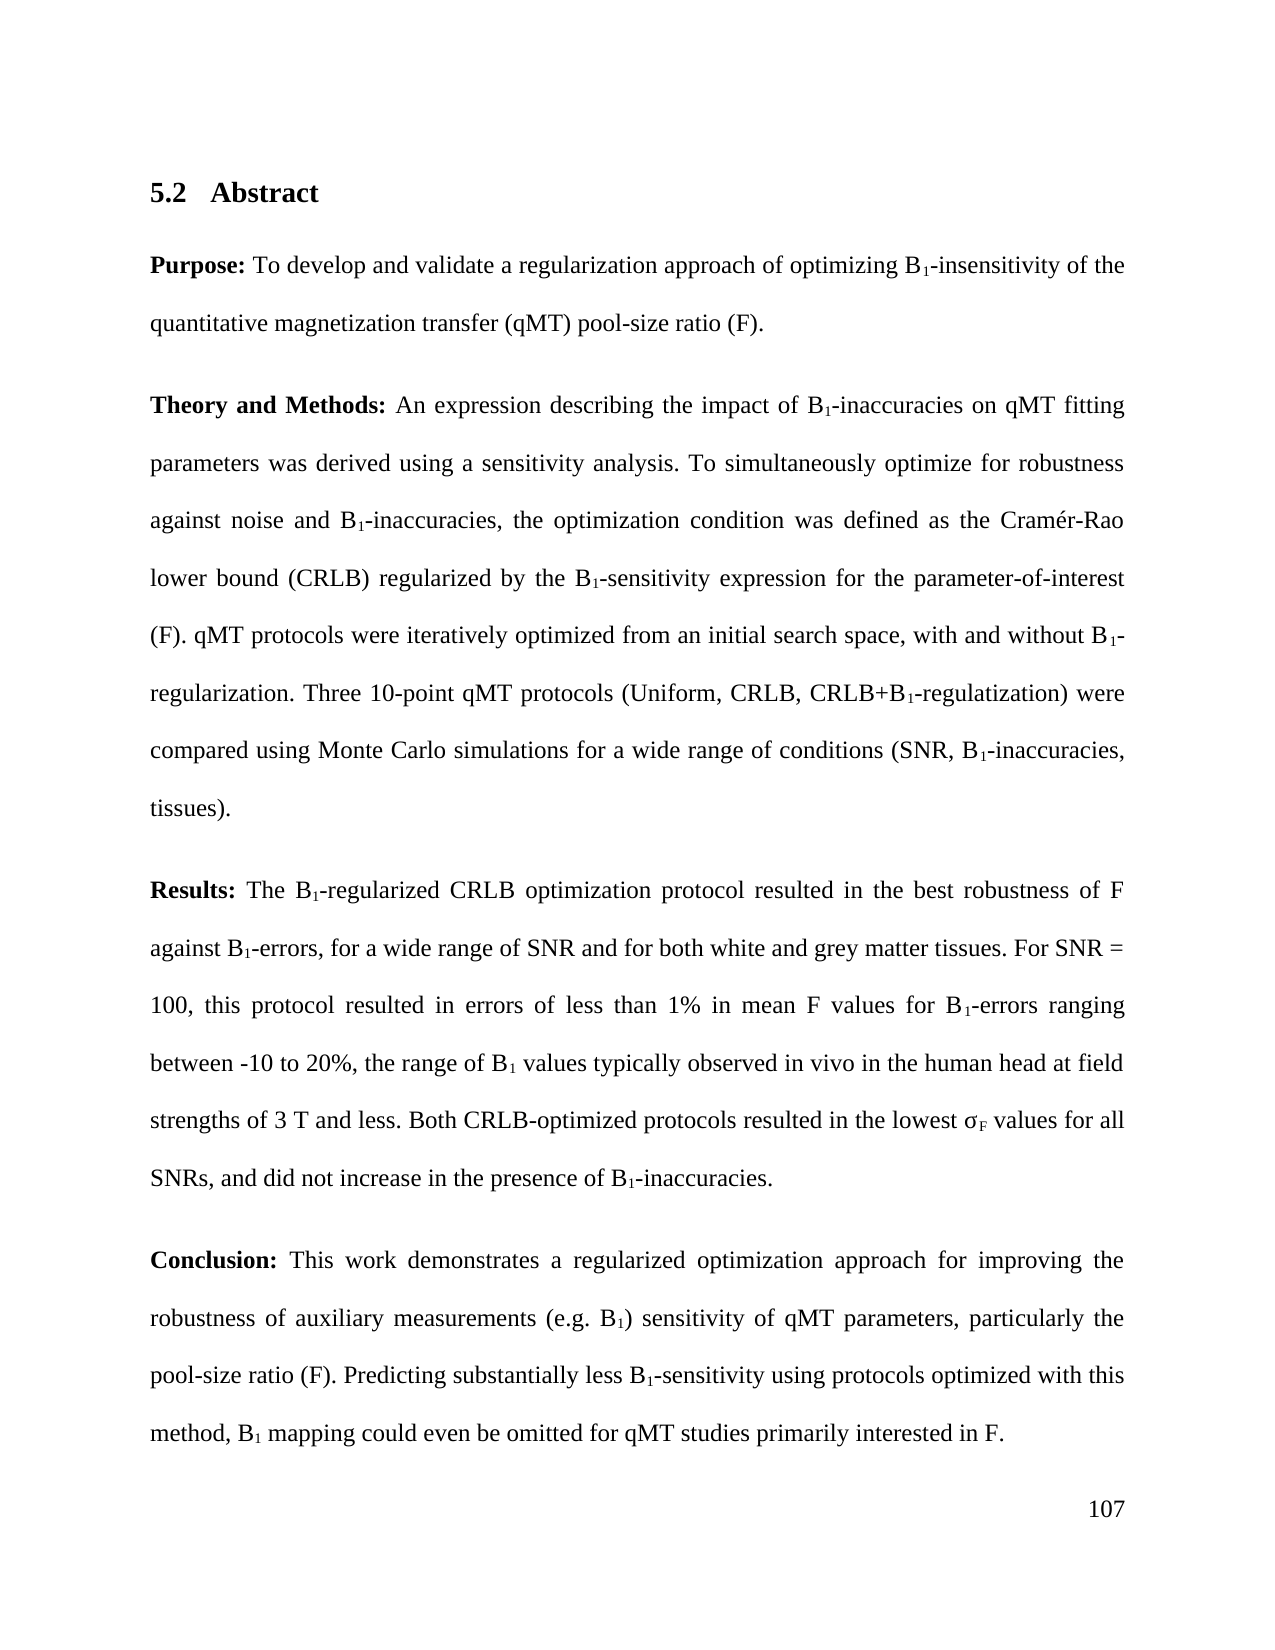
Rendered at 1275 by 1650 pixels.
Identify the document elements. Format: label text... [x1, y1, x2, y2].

text Results: The B1-regularized CRLB optimization protocol resulted in the best robustness of F against B1-errors, for a wide range of SNR and for both white and grey matter tissues. For SNR = 100, this protocol resulted in errors of less than 1% in mean F values for B1-errors ranging between -10 to 20%, the range of B1 values typically observed in vivo in the human head at field strengths of 3 T and less. Both CRLB-optimized protocols resulted in the lowest σF values for all SNRs, and did not increase in the presence of B1-inaccuracies. [150, 875, 1125, 1192]
text Conclusion: This work demonstrates a regularized optimization approach for improving the robustness of auxiliary measurements (e.g. B1) sensitivity of qMT parameters, particularly the pool-size ratio (F). Predicting substantially less B1-sensitivity using protocols optimized with this method, B1 mapping could even be omitted for qMT studies primarily interested in F. [150, 1245, 1125, 1447]
text Theory and Methods: An expression describing the impact of B1-inaccuracies on qMT fitting parameters was derived using a sensitivity analysis. To simultaneously optimize for robustness against noise and B1-inaccuracies, the optimization condition was defined as the Cramér-Rao lower bound (CRLB) regularized by the B1-sensitivity expression for the parameter-of-interest (F). qMT protocols were iteratively optimized from an initial search space, with and without B1-regularization. Three 10-point qMT protocols (Uniform, CRLB, CRLB+B1-regulatization) were compared using Monte Carlo simulations for a wide range of conditions (SNR, B1-inaccuracies, tissues). [150, 390, 1125, 822]
text Purpose: To develop and validate a regularization approach of optimizing B1-insensitivity of the quantitative magnetization transfer (qMT) pool-size ratio (F). [150, 250, 1125, 337]
subtitle Abstract [150, 175, 1125, 208]
